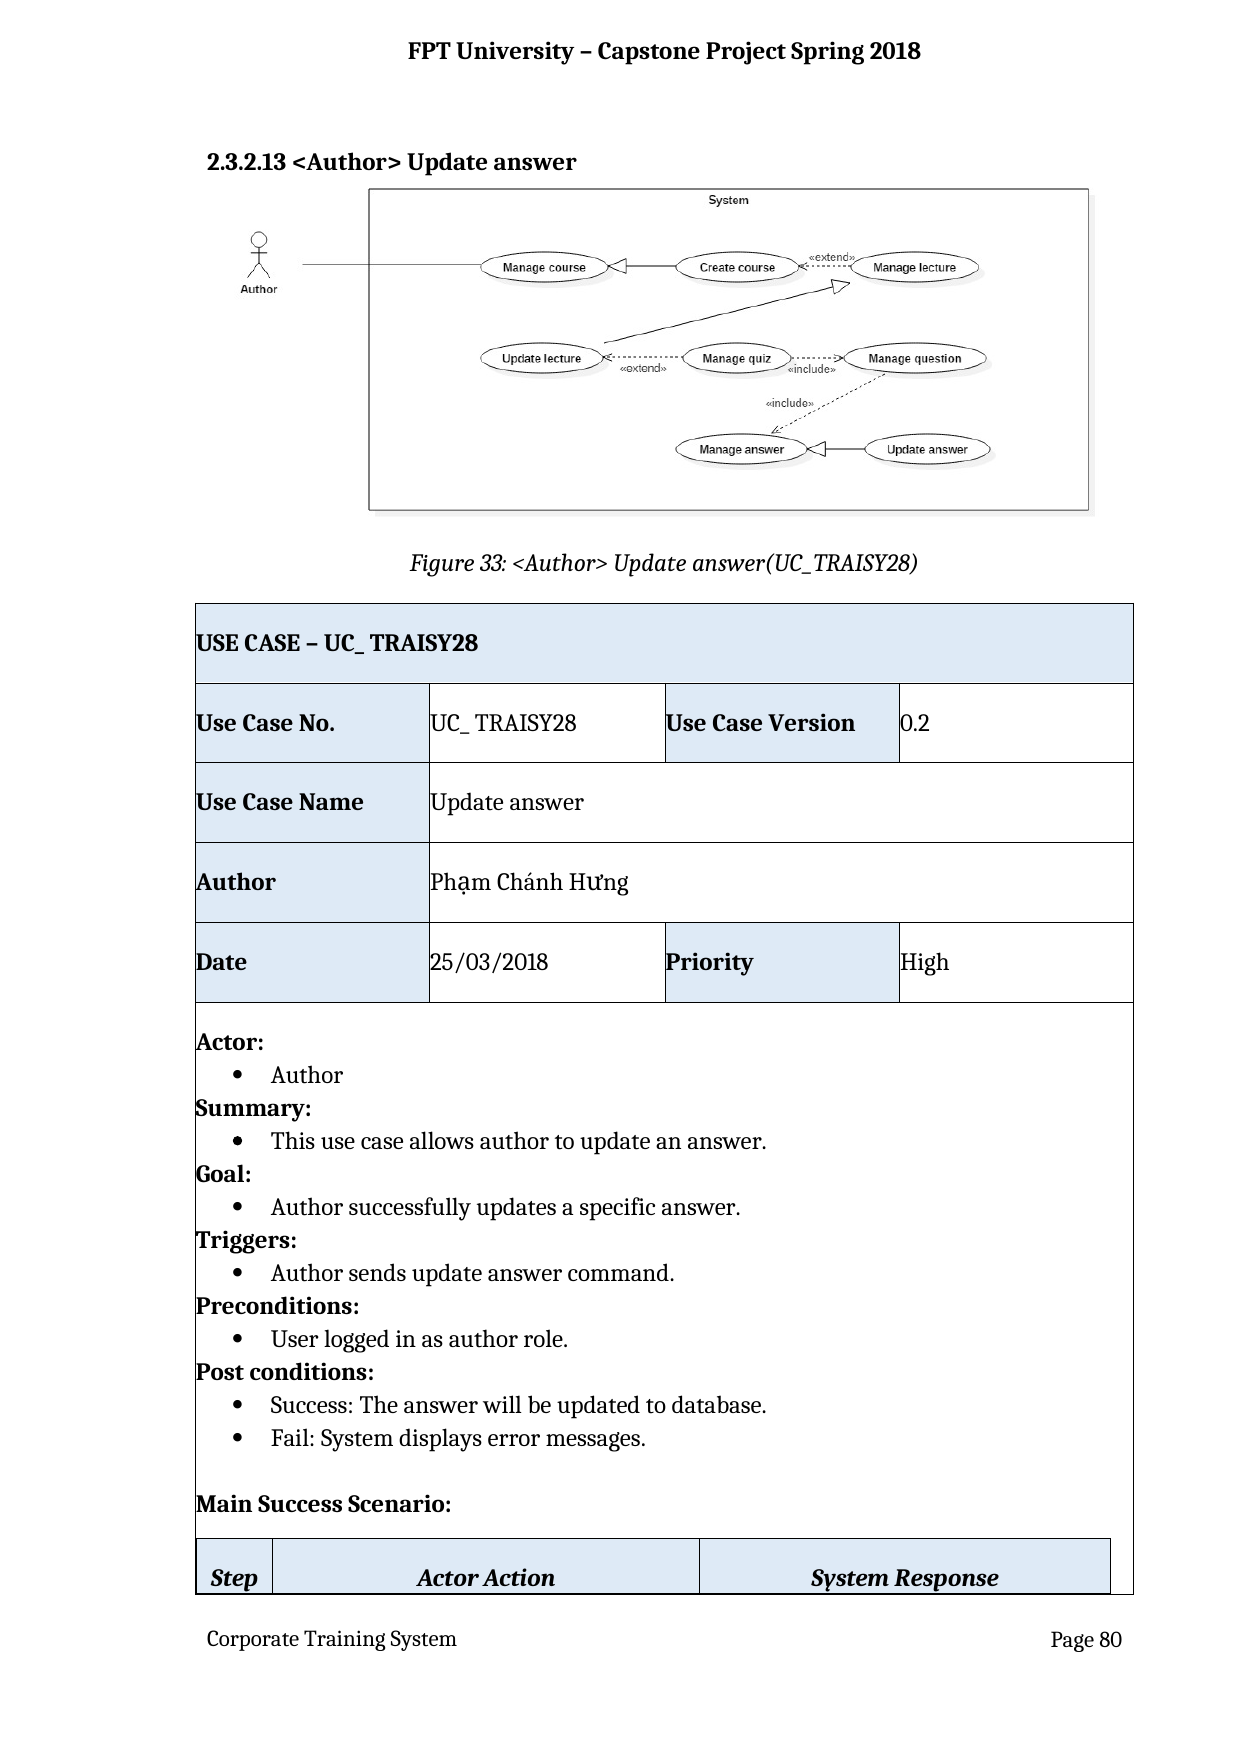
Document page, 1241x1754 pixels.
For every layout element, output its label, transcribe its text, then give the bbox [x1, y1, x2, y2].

text Figure 33: <Author> Update answer(UC_TRAISY28) [207, 549, 1122, 577]
table_cell Use Case Version [666, 684, 899, 762]
table_cell Author [196, 843, 429, 922]
picture [206, 180, 1123, 545]
text 2.3.2.13 <Author> Update answer [207, 148, 1122, 176]
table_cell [196, 1003, 1133, 1594]
table_cell High [900, 923, 1133, 1002]
table_cell UC_ TRAISY28 [430, 684, 665, 762]
table_cell Phạm Chánh Hưng [430, 843, 1133, 922]
table_cell Update answer [430, 763, 1133, 842]
table_cell Use Case No. [196, 684, 429, 762]
table_cell 25/03/2018 [430, 923, 665, 1002]
table_cell Priority [666, 923, 899, 1002]
table_cell Use Case Name [196, 763, 429, 842]
table_cell Date [196, 923, 429, 1002]
table_header USE CASE – UC_ TRAISY28 [196, 604, 1133, 682]
table_cell 0.2 [900, 684, 1133, 762]
